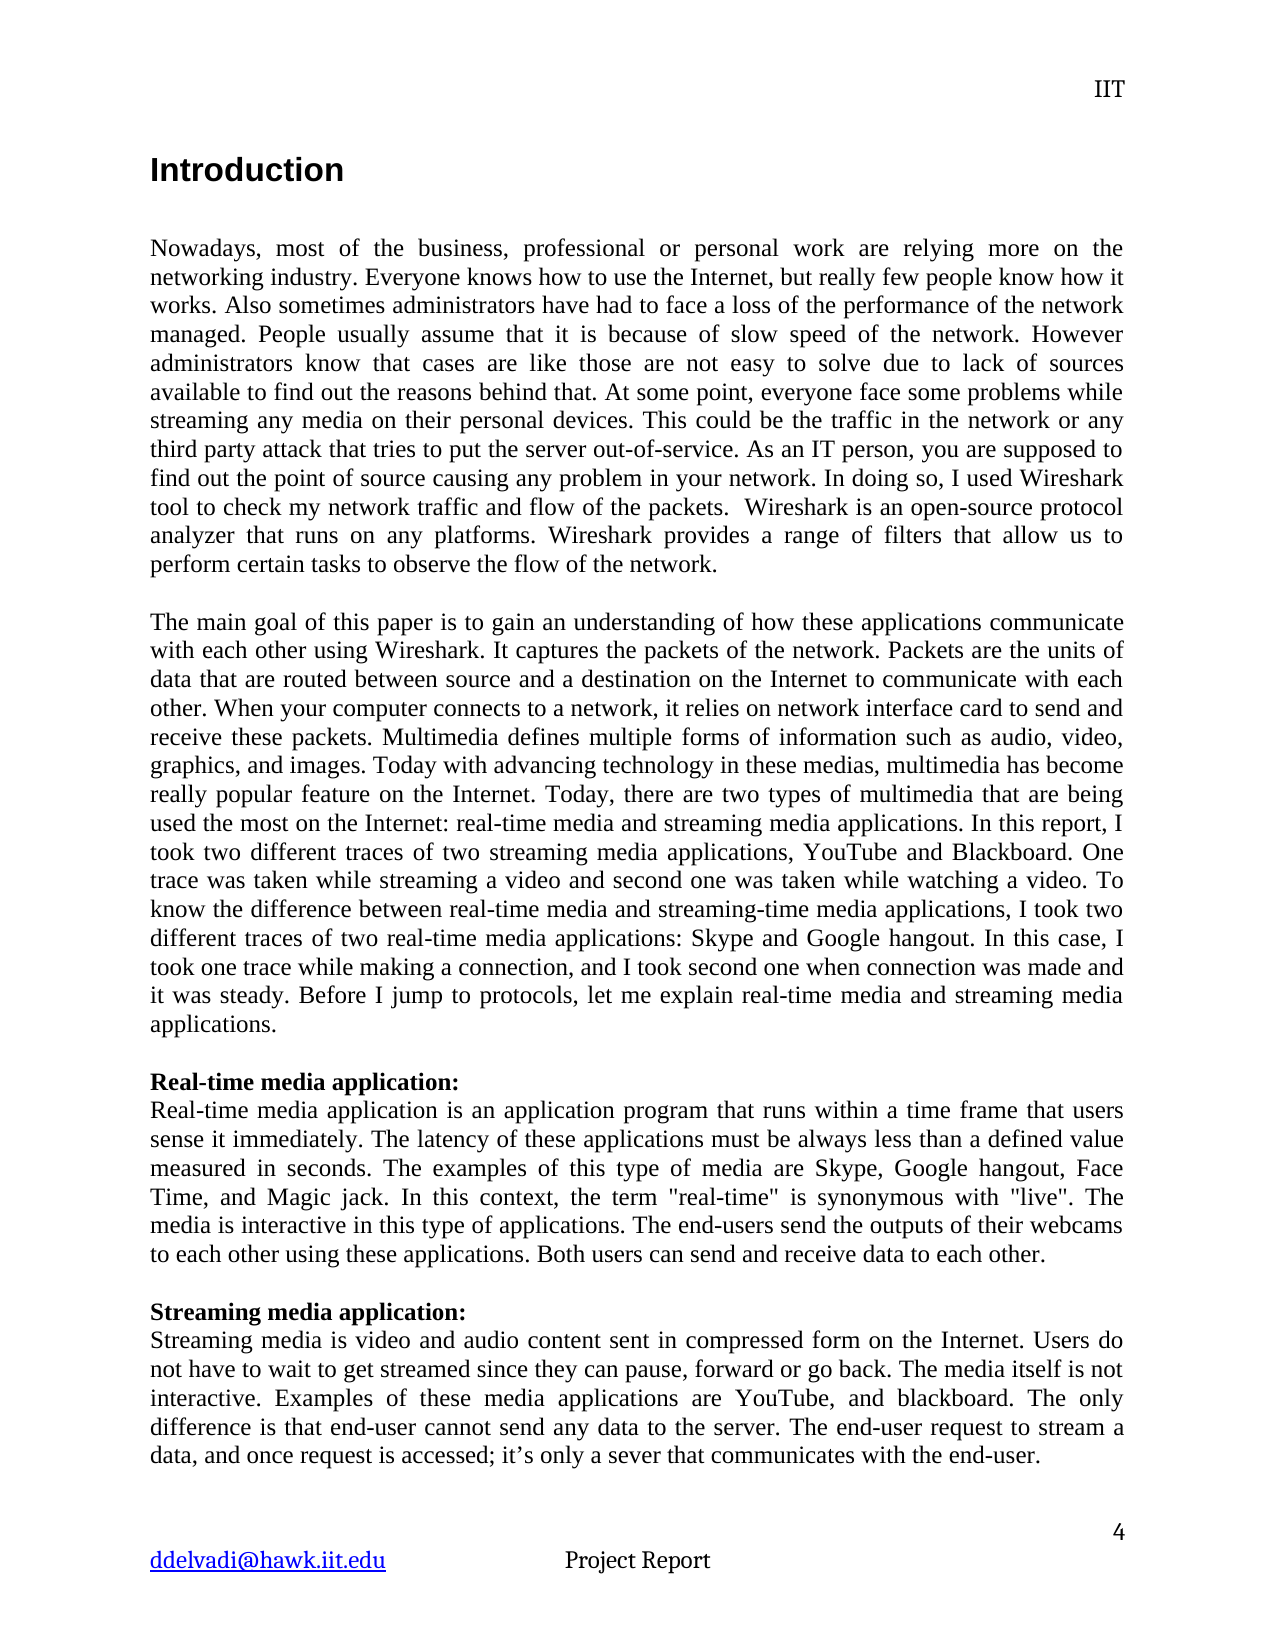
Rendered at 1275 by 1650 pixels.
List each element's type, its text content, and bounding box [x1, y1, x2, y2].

text Streaming media is video and audio content sent in compressed form on the Internet. Users do not have to wait to get streamed since they can pause, forward or go back. The media itself is not interactive. Examples of these media applications are YouTube, and blackboard. The only difference is that end-user cannot send any data to the server. The end-user request to stream a data, and once request is accessed; it’s only a sever that communicates with the end-user. [150, 1326, 1125, 1469]
text The main goal of this paper is to gain an understanding of how these applications communicate with each other using Wireshark. It captures the packets of the network. Packets are the units of data that are routed between source and a destination on the Internet to communicate with each other. When your computer connects to a network, it relies on network interface card to send and receive these packets. Multimedia defines multiple forms of information such as audio, video, graphics, and images. Today with advancing technology in these medias, multimedia has become really popular feature on the Internet. Today, there are two types of multimedia that are being used the most on the Internet: real-time media and streaming media applications. In this report, I took two different traces of two streaming media applications, YouTube and Blackboard. One trace was taken while streaming a video and second one was taken while watching a video. To know the difference between real-time media and streaming-time media applications, I took two different traces of two real-time media applications: Skype and Google hangout. In this case, I took one trace while making a connection, and I took second one when connection was made and it was steady. Before I jump to protocols, let me explain real-time media and streaming media applications. [150, 607, 1125, 1038]
text Real-time media application is an application program that runs within a time frame that users sense it immediately. The latency of these applications must be always less than a defined value measured in seconds. The examples of this type of media are Skype, Google hangout, Face Time, and Magic jack. In this context, the term "real-time" is synonymous with "live". The media is interactive in this type of applications. The end-users send the outputs of their webcams to each other using these applications. Both users can send and receive data to each other. [150, 1096, 1125, 1268]
text Streaming media application: [150, 1297, 1125, 1326]
subtitle Introduction [150, 150, 1125, 188]
text Nowadays, most of the business, professional or personal work are relying more on the networking industry. Everyone knows how to use the Internet, but really few people know how it works. Also sometimes administrators have had to face a loss of the performance of the network managed. People usually assume that it is because of slow speed of the network. However administrators know that cases are like those are not easy to solve due to lack of sources available to find out the reasons behind that. At some point, everyone face some problems while streaming any media on their personal devices. This could be the traffic in the network or any third party attack that tries to put the server out-of-service. As an IT person, you are supposed to find out the point of source causing any problem in your network. In doing so, I used Wireshark tool to check my network traffic and flow of the packets. Wireshark is an open-source protocol analyzer that runs on any platforms. Wireshark provides a range of filters that allow us to perform certain tasks to observe the flow of the network. [150, 233, 1125, 578]
text Real-time media application: [150, 1067, 1125, 1096]
